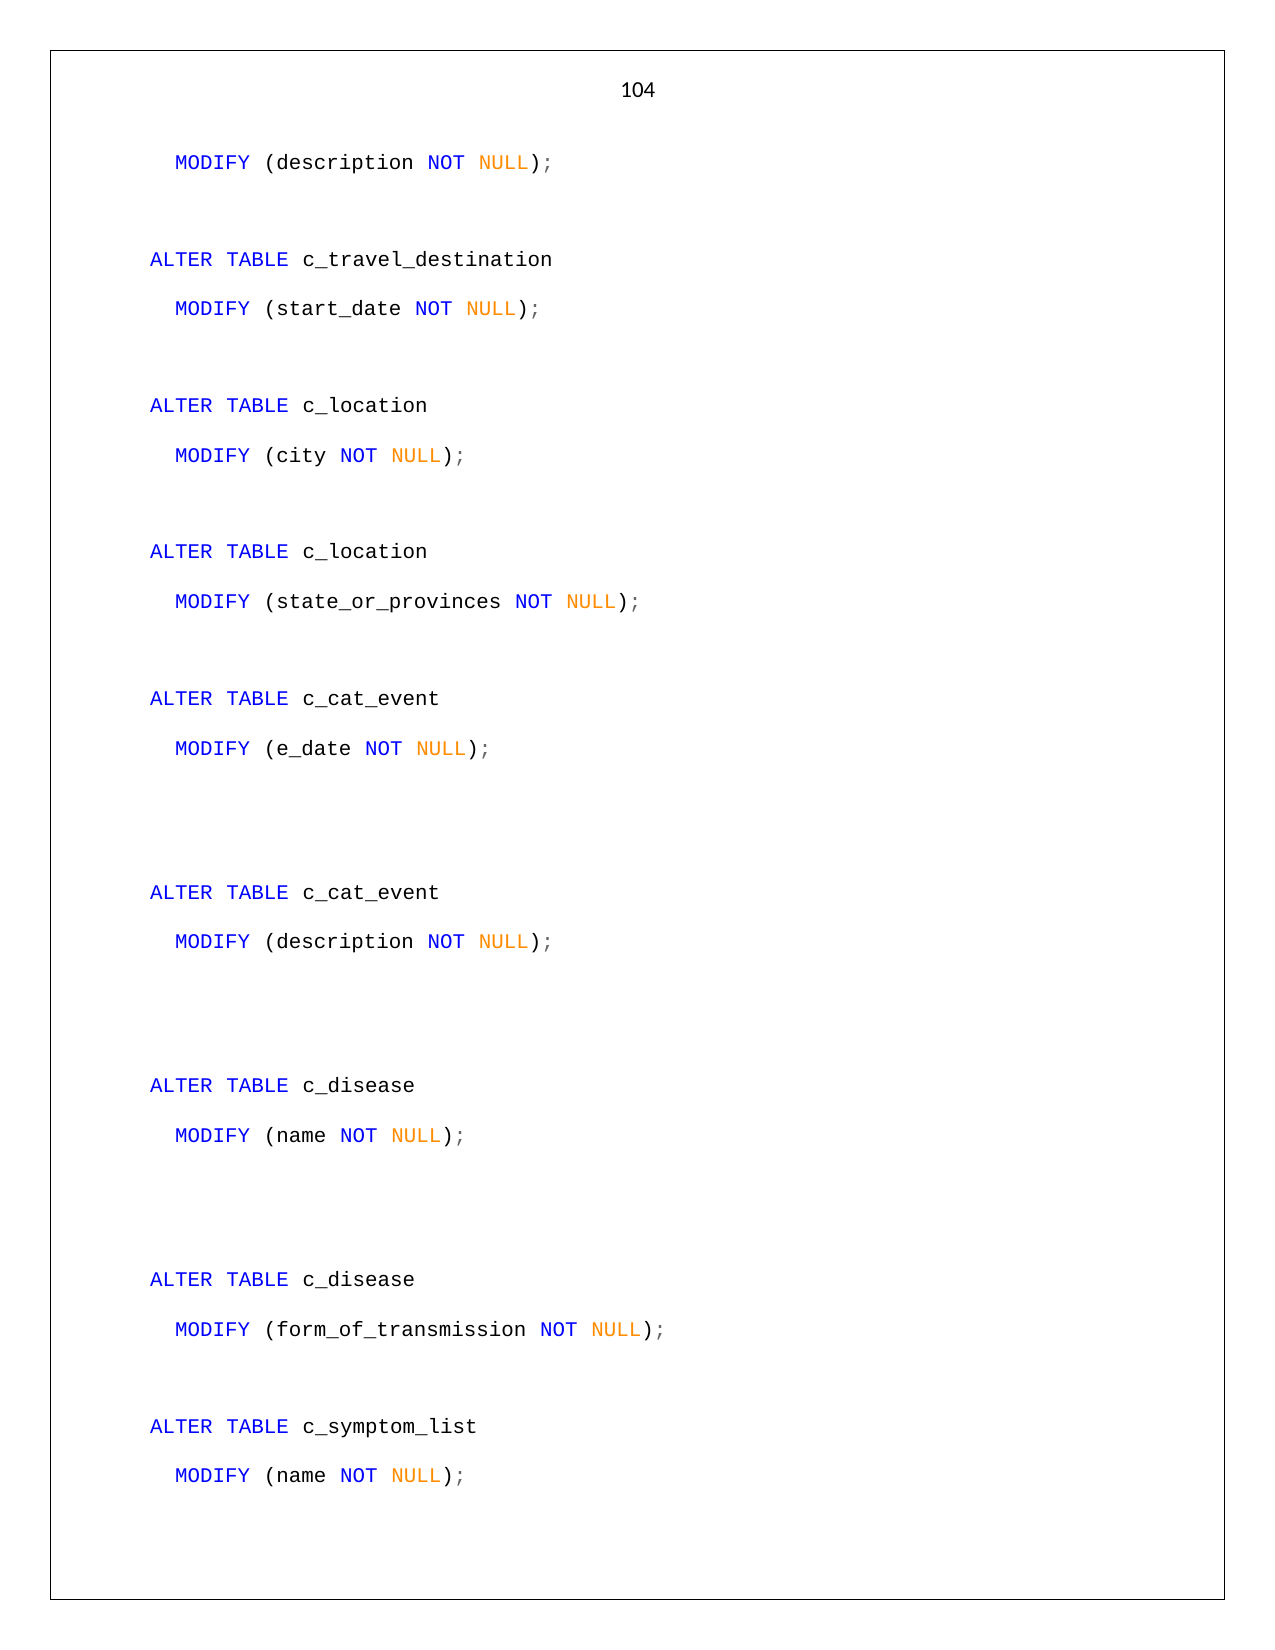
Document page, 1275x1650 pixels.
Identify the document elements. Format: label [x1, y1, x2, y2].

text [150, 150, 1125, 1489]
